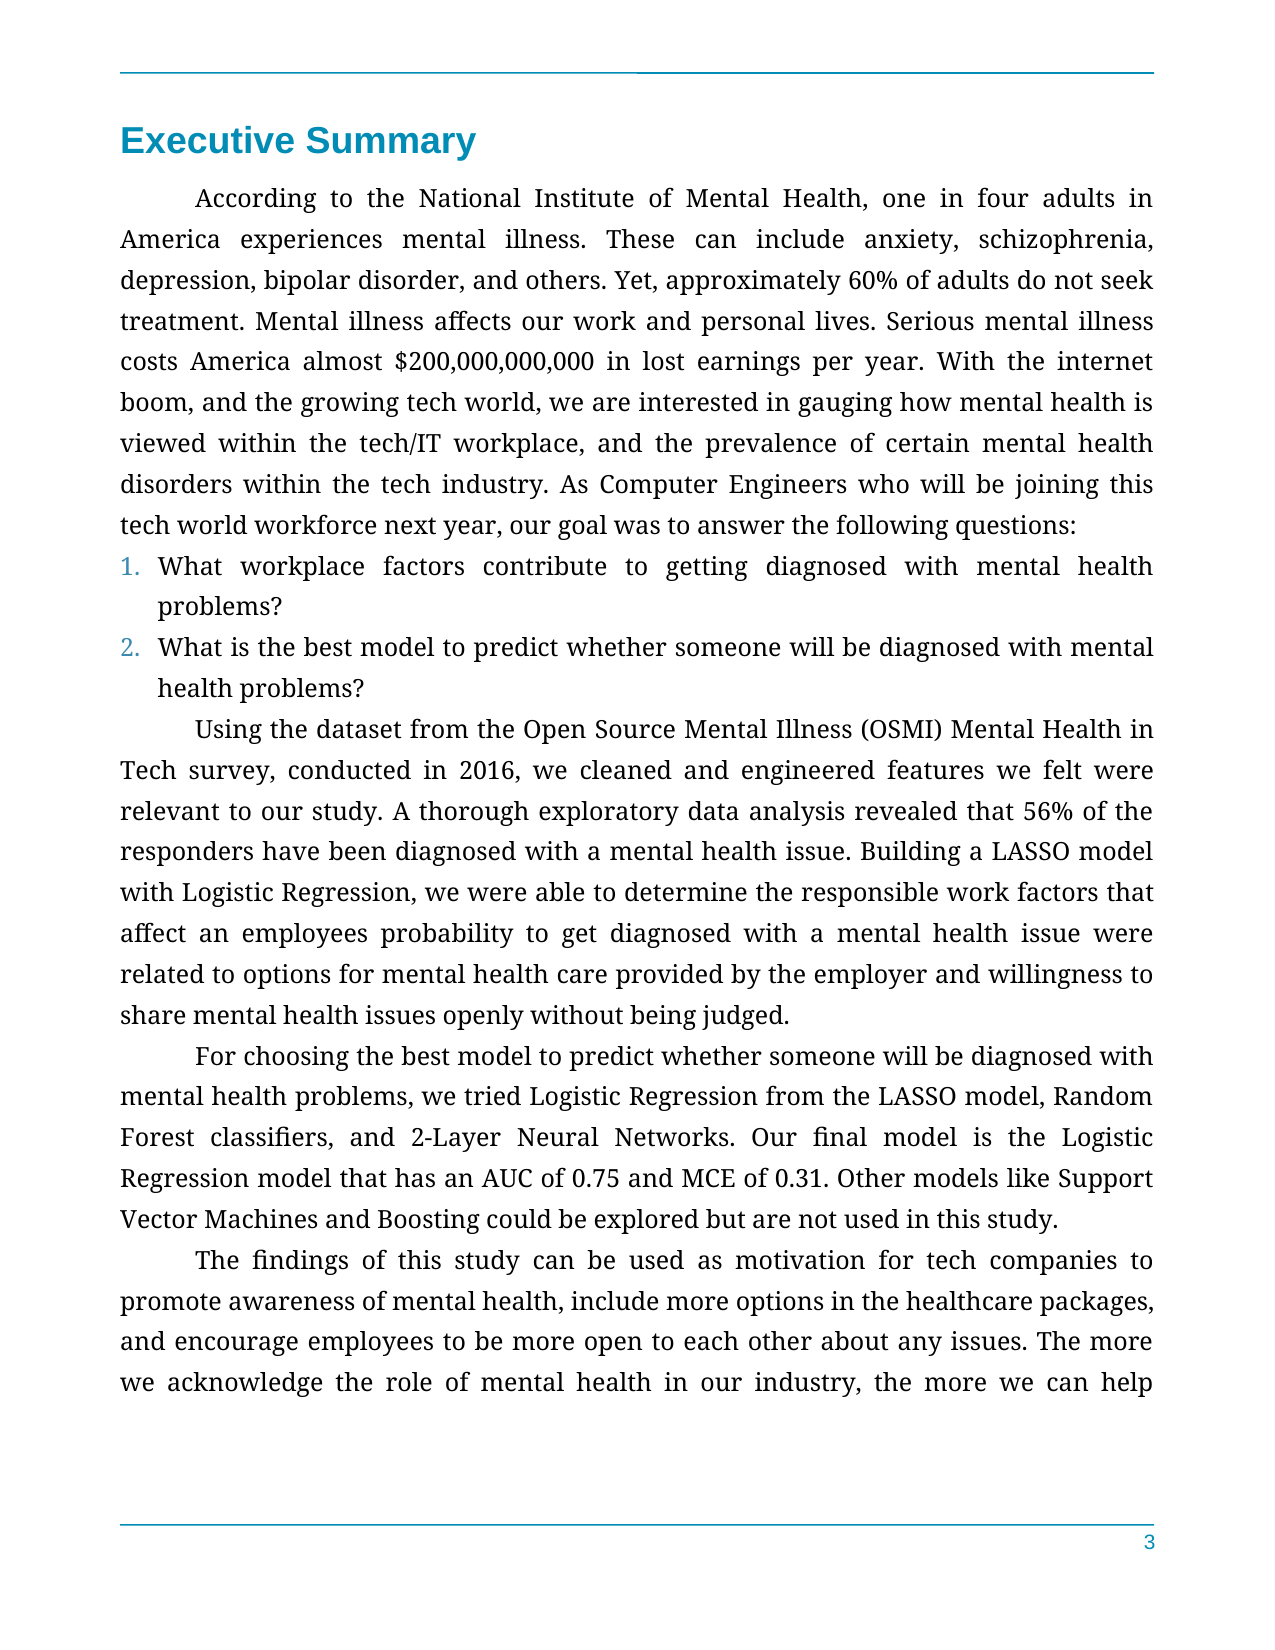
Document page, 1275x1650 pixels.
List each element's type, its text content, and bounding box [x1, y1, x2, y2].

list What workplace factors contribute to getting diagnosed with mental health problems? [120, 548, 1155, 623]
text For choosing the best model to predict whether someone will be diagnosed with mental health problems, we tried Logistic Regression from the LASSO model, Random Forest classifiers, and 2-Layer Neural Networks. Our final model is the Logistic Regression model that has an AUC of 0.75 and MCE of 0.31. Other models like Support Vector Machines and Boosting could be explored but are not used in this study. [120, 1038, 1155, 1236]
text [120, 1242, 1155, 1399]
list What is the best model to predict whether someone will be diagnosed with mental health problems? [120, 630, 1155, 705]
subtitle Executive Summary [120, 119, 1155, 162]
text Using the dataset from the Open Source Mental Illness (OSMI) Mental Health in Tech survey, conducted in 2016, we cleaned and engineered features we felt were relevant to our study. A thorough exploratory data analysis revealed that 56% of the responders have been diagnosed with a mental health issue. Building a LASSO model with Logistic Regression, we were able to determine the responsible work factors that affect an employees probability to get diagnosed with a mental health issue were related to options for mental health care provided by the employer and willingness to share mental health issues openly without being judged. [120, 711, 1155, 1031]
text According to the National Institute of Mental Health, one in four adults in America experiences mental illness. These can include anxiety, schizophrenia, depression, bipolar disorder, and others. Yet, approximately 60% of adults do not seek treatment. Mental illness affects our work and personal lives. Serious mental illness costs America almost $200,000,000,000 in lost earnings per year. With the internet boom, and the growing tech world, we are interested in gauging how mental health is viewed within the tech/IT workplace, and the prevalence of certain mental health disorders within the tech industry. As Computer Engineers who will be joining this tech world workforce next year, our goal was to answer the following questions: [120, 181, 1155, 541]
